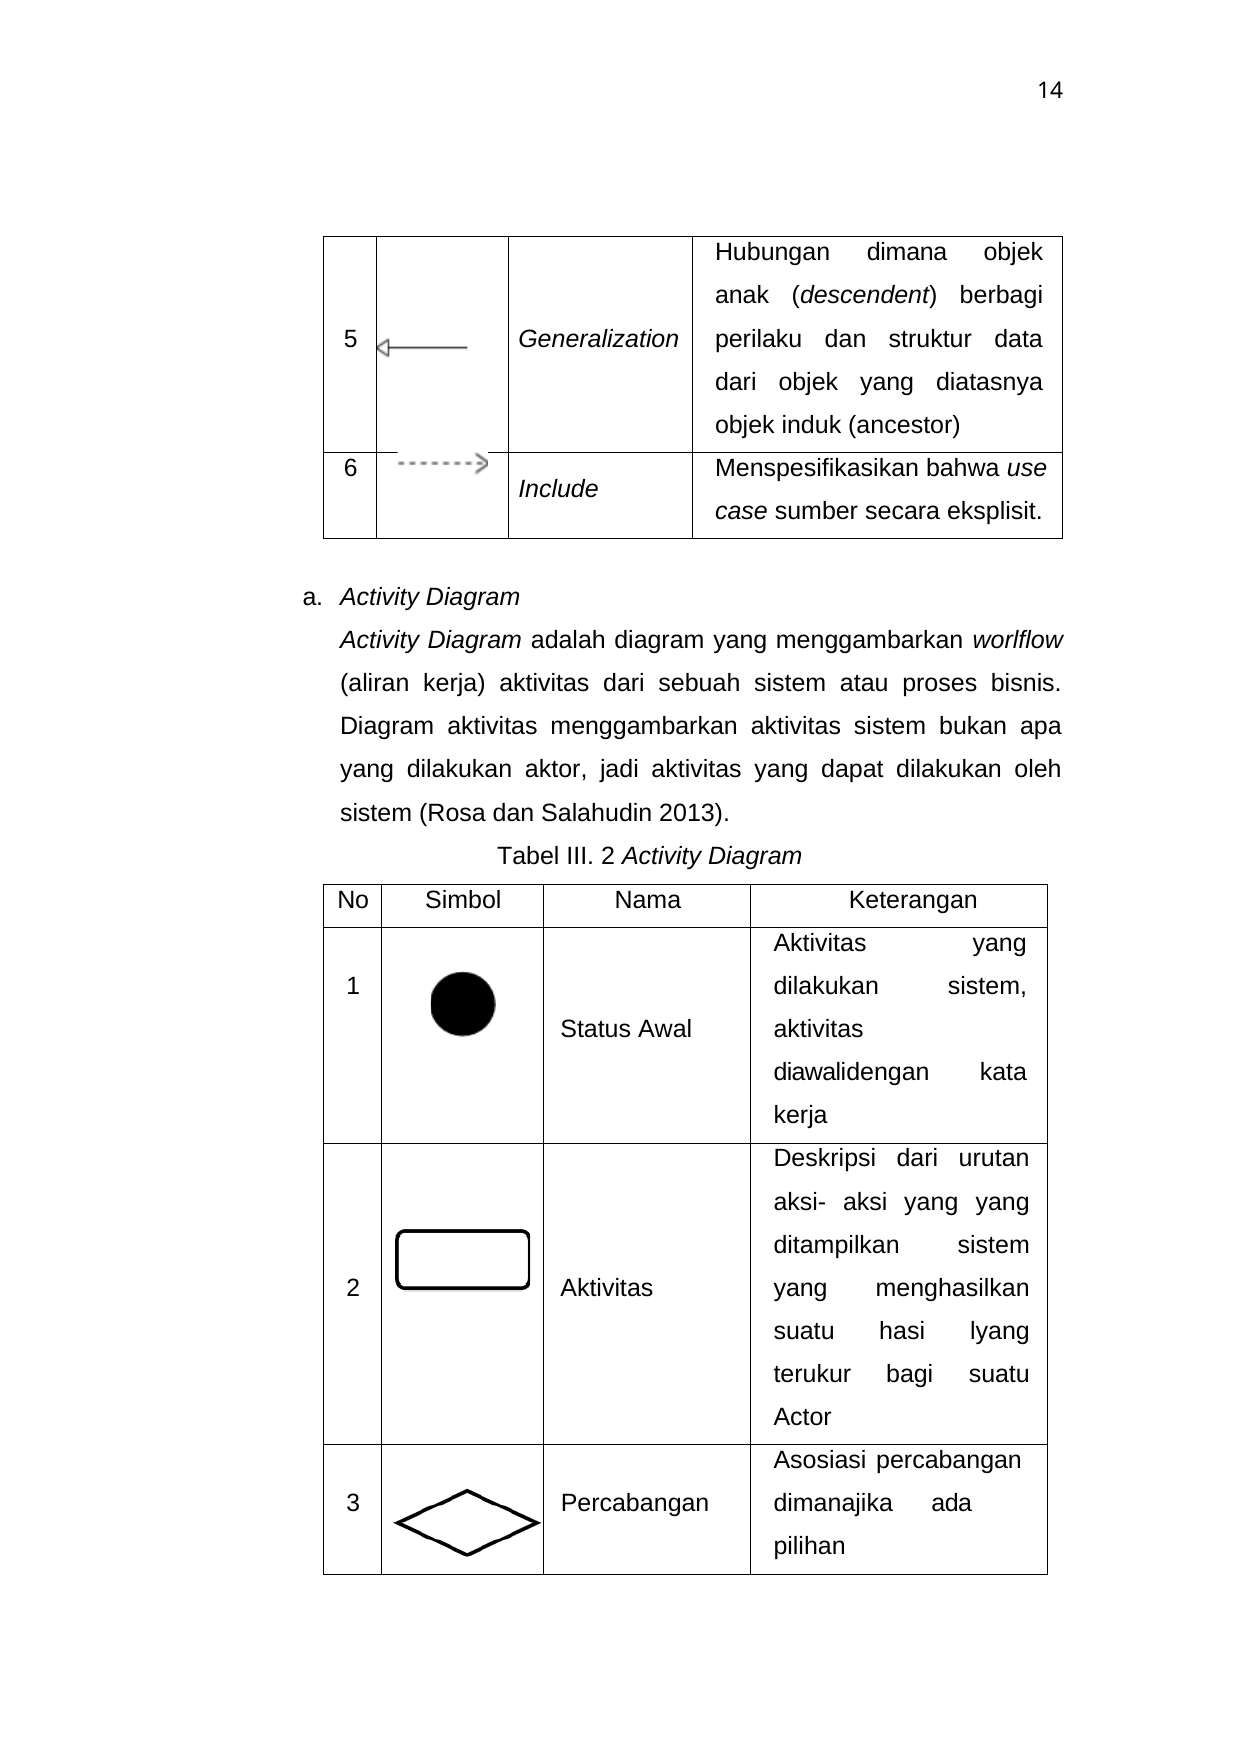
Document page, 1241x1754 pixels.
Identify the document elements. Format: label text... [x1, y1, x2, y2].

table_cell 5 [324, 237, 376, 452]
table_cell Deskripsi dari urutan aksi- aksi yang yang ditampilkan sistem yang menghasilkan suatu hasi lyang terukur bagi suatu Actor [751, 1144, 1047, 1444]
table_cell 6 [324, 453, 376, 538]
picture [430, 971, 496, 1037]
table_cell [751, 1445, 1047, 1573]
picture [397, 452, 488, 475]
text Activity Diagram adalah diagram yang menggambarkan worlflow (aliran kerja) aktivitas dari sebuah sistem atau proses bisnis. Diagram aktivitas menggambarkan aktivitas sistem bukan apa yang dilakukan aktor, jadi aktivitas yang dapat dilakukan oleh sistem (Rosa dan Salahudin 2013). [340, 625, 1063, 826]
table_cell Include [509, 453, 692, 538]
table_cell [382, 1445, 543, 1573]
list Activity Diagram [302, 582, 1063, 611]
table_cell 2 [324, 1144, 381, 1444]
table_cell [377, 237, 508, 452]
picture [392, 1488, 542, 1557]
picture [394, 1229, 531, 1292]
picture [377, 323, 468, 376]
table_cell Aktivitas yang dilakukan sistem, aktivitas diawalidengan kata kerja [751, 928, 1047, 1142]
table_cell [382, 928, 543, 1142]
table_cell Menspesifikasikan bahwa use case sumber secara eksplisit. [693, 453, 1062, 538]
table_cell [377, 453, 508, 538]
table_cell Hubungan dimana objek anak (descendent) berbagi perilaku dan struktur data dari objek yang diatasnya objek induk (ancestor) [693, 237, 1062, 452]
table_cell Status Awal [544, 928, 750, 1142]
table_cell 3 [324, 1445, 381, 1573]
table_header Nama [544, 885, 750, 927]
table_header No [324, 885, 381, 927]
table_cell Percabangan [544, 1445, 750, 1573]
table_cell Generalization [509, 237, 692, 452]
table_cell 1 [324, 928, 381, 1142]
table_cell [382, 1144, 543, 1444]
table_cell Aktivitas [544, 1144, 750, 1444]
table_header Keterangan [751, 885, 1047, 927]
table_header Simbol [382, 885, 543, 927]
text Tabel III. 2 Activity Diagram [236, 841, 1063, 869]
